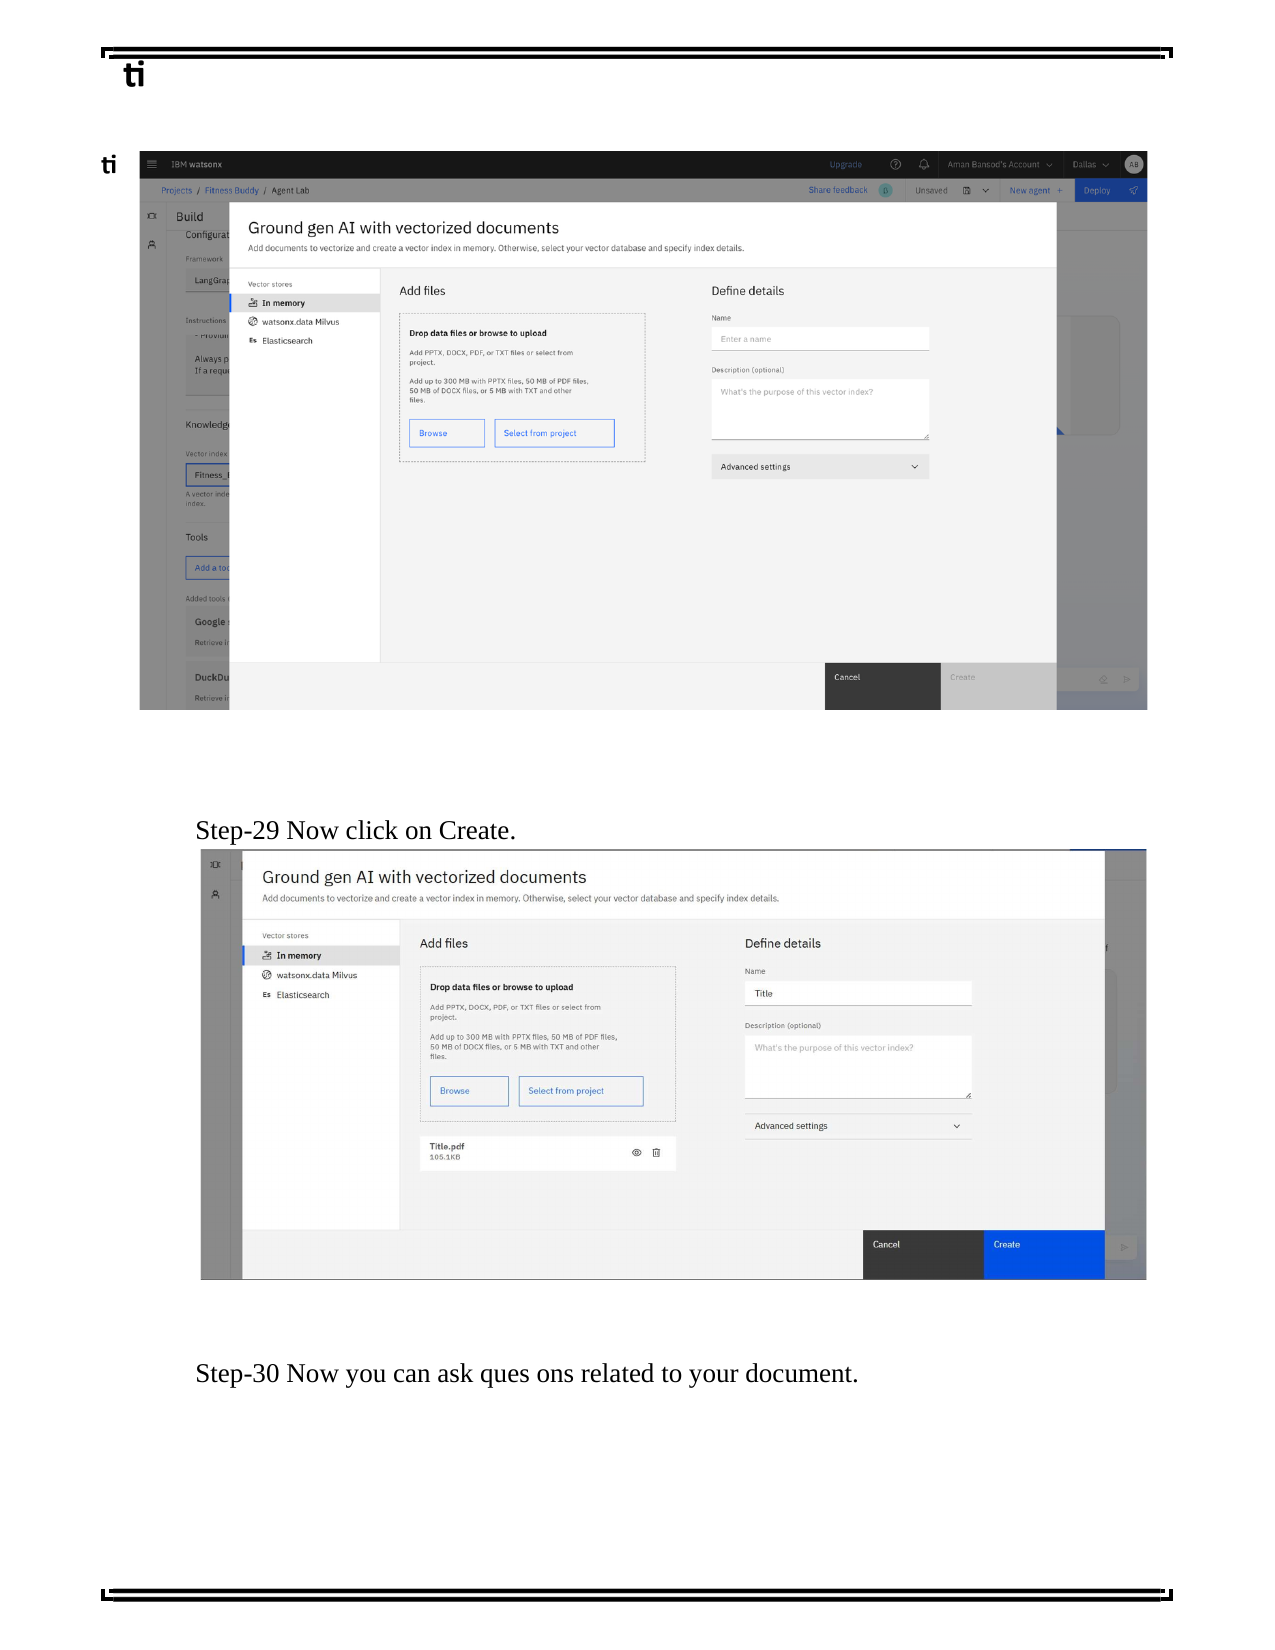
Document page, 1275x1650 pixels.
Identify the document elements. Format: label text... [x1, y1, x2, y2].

picture [112, 1588, 1161, 1602]
text Step-29 Now click on Create. [195, 814, 1147, 845]
picture [100, 46, 1161, 710]
picture [200, 849, 1147, 1280]
text Step-30 Now you can ask ques ons related to your document. [195, 1358, 1147, 1389]
